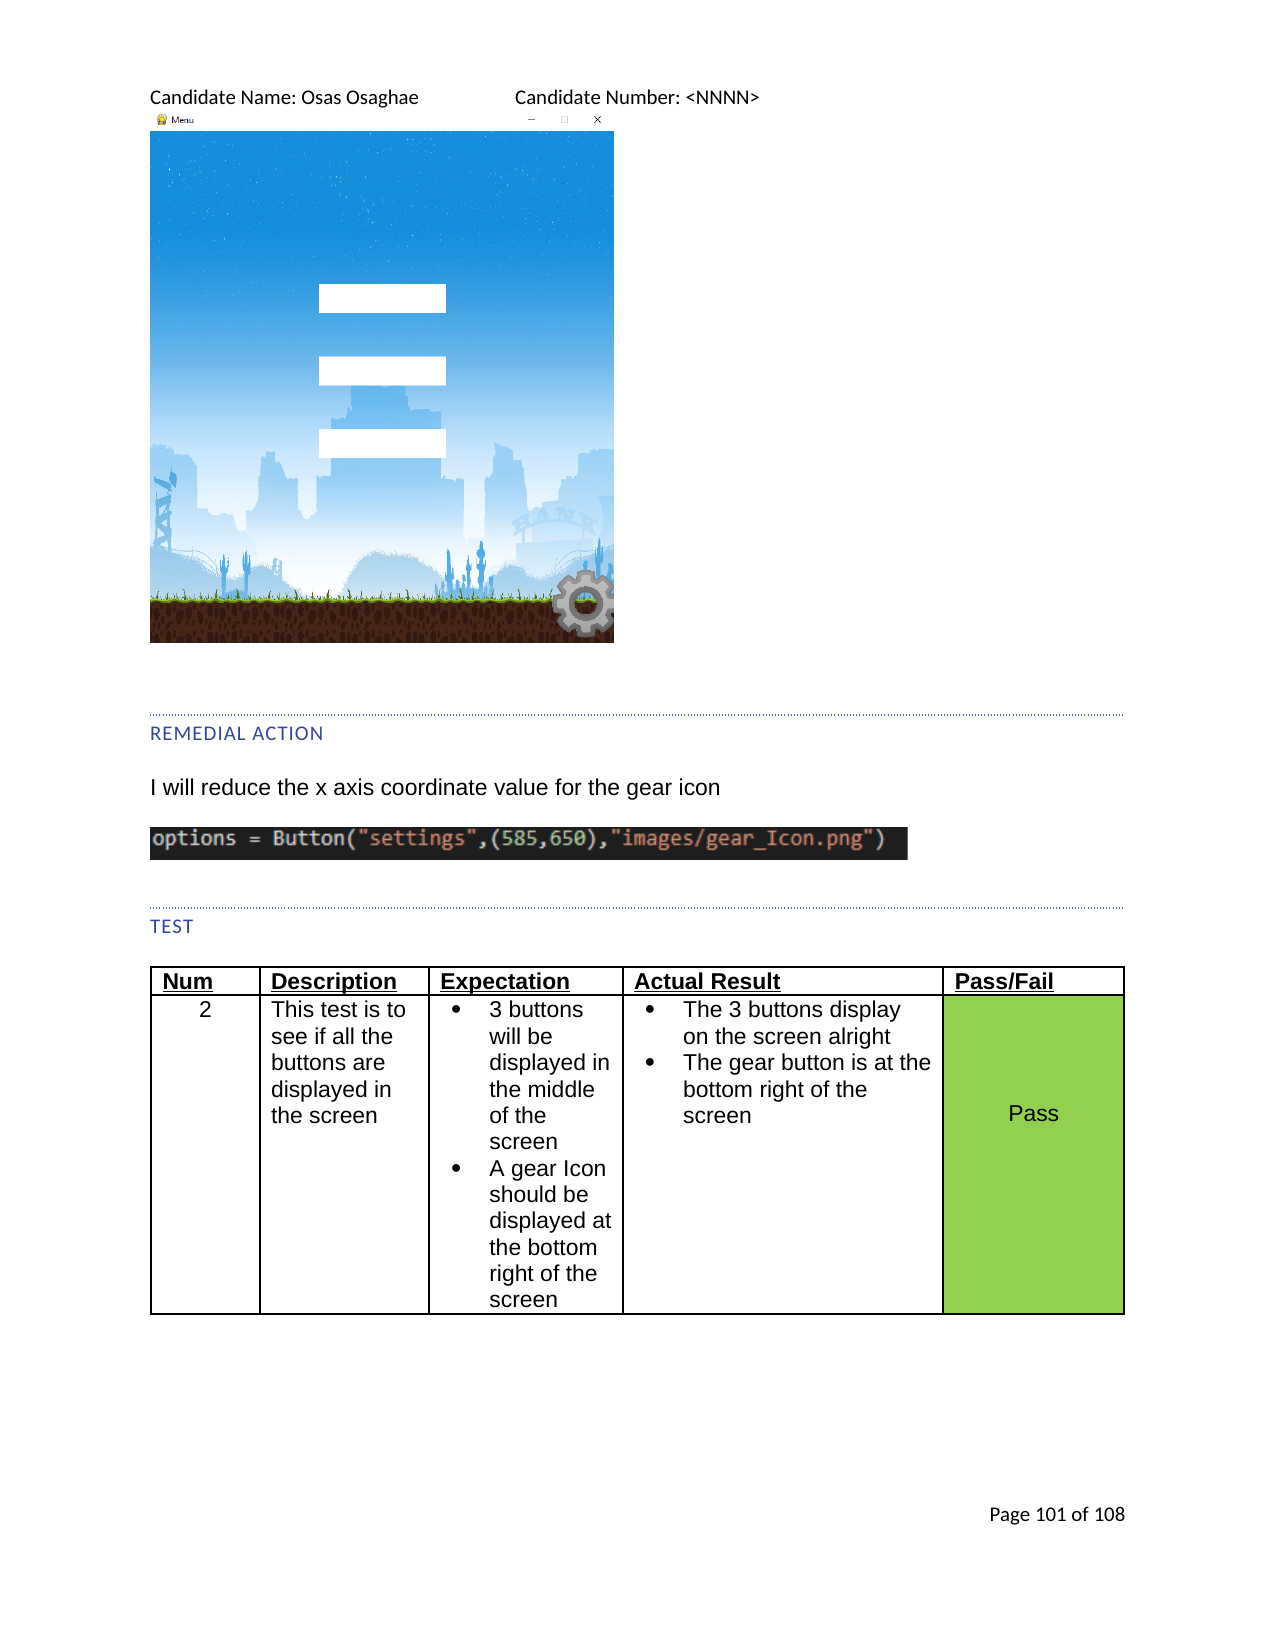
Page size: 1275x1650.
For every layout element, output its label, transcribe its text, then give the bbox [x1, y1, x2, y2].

picture [150, 109, 614, 643]
subtitle Remedial Action [150, 714, 1125, 745]
table_cell 3 buttons will be displayed in the middle of the screen A gear Icon should be displayed at the bottom right of the screen [430, 996, 622, 1313]
table_cell The 3 buttons display on the screen alright The gear button is at the bottom right of the screen [624, 996, 942, 1313]
subtitle Test [150, 907, 1125, 938]
table_header Description [261, 968, 428, 994]
table_cell This test is to see if all the buttons are displayed in the screen [261, 996, 428, 1313]
picture [150, 827, 908, 860]
table_header Expectation [430, 968, 622, 994]
text I will reduce the x axis coordinate value for the gear icon [150, 774, 1125, 801]
table_header Pass/Fail [944, 968, 1123, 994]
table_header Actual Result [624, 968, 942, 994]
table_cell Pass [944, 996, 1123, 1313]
table_header Num [152, 968, 259, 994]
table_cell 2 [152, 996, 259, 1313]
